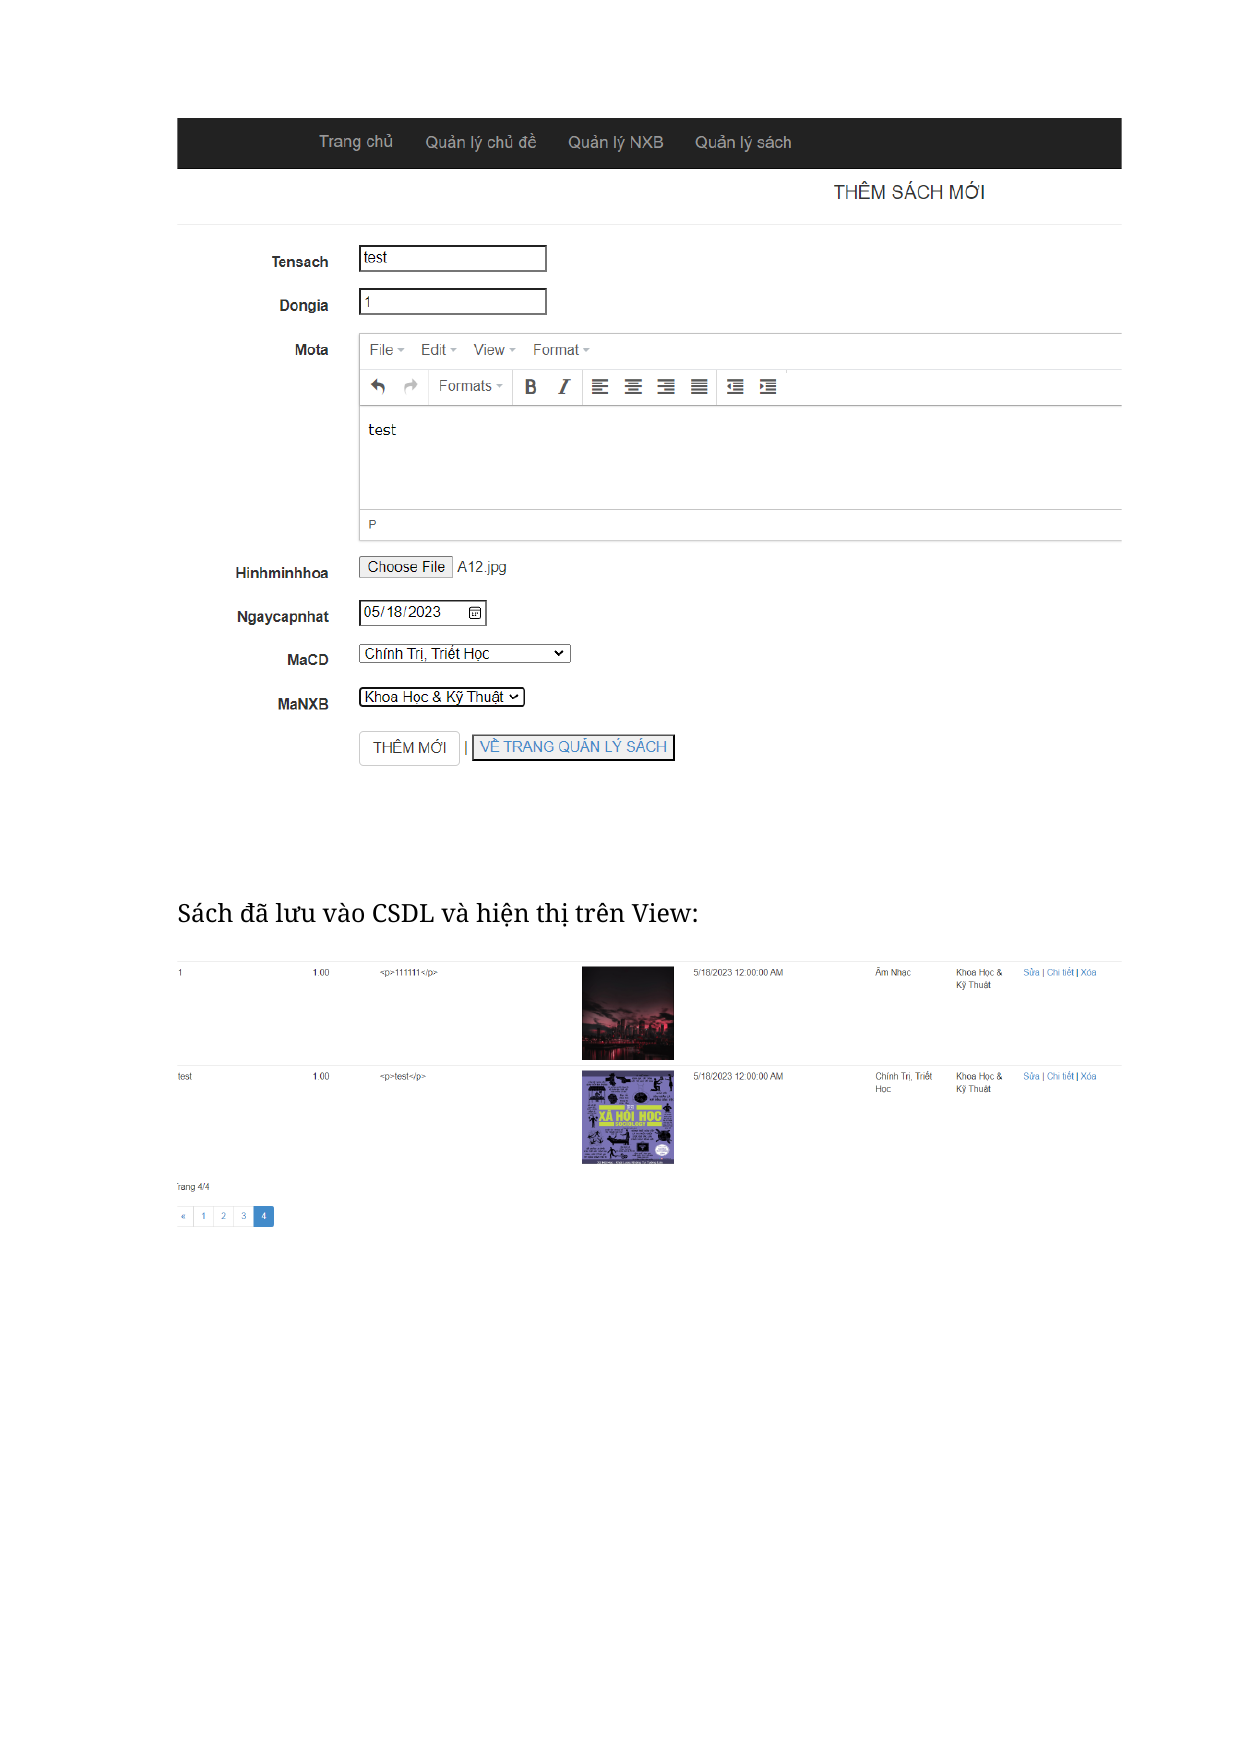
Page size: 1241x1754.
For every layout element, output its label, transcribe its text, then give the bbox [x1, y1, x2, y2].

text Sách đã lưu vào CSDL và hiện thị trên View: [177, 896, 1122, 930]
picture [177, 958, 1122, 1231]
picture [177, 118, 1122, 867]
